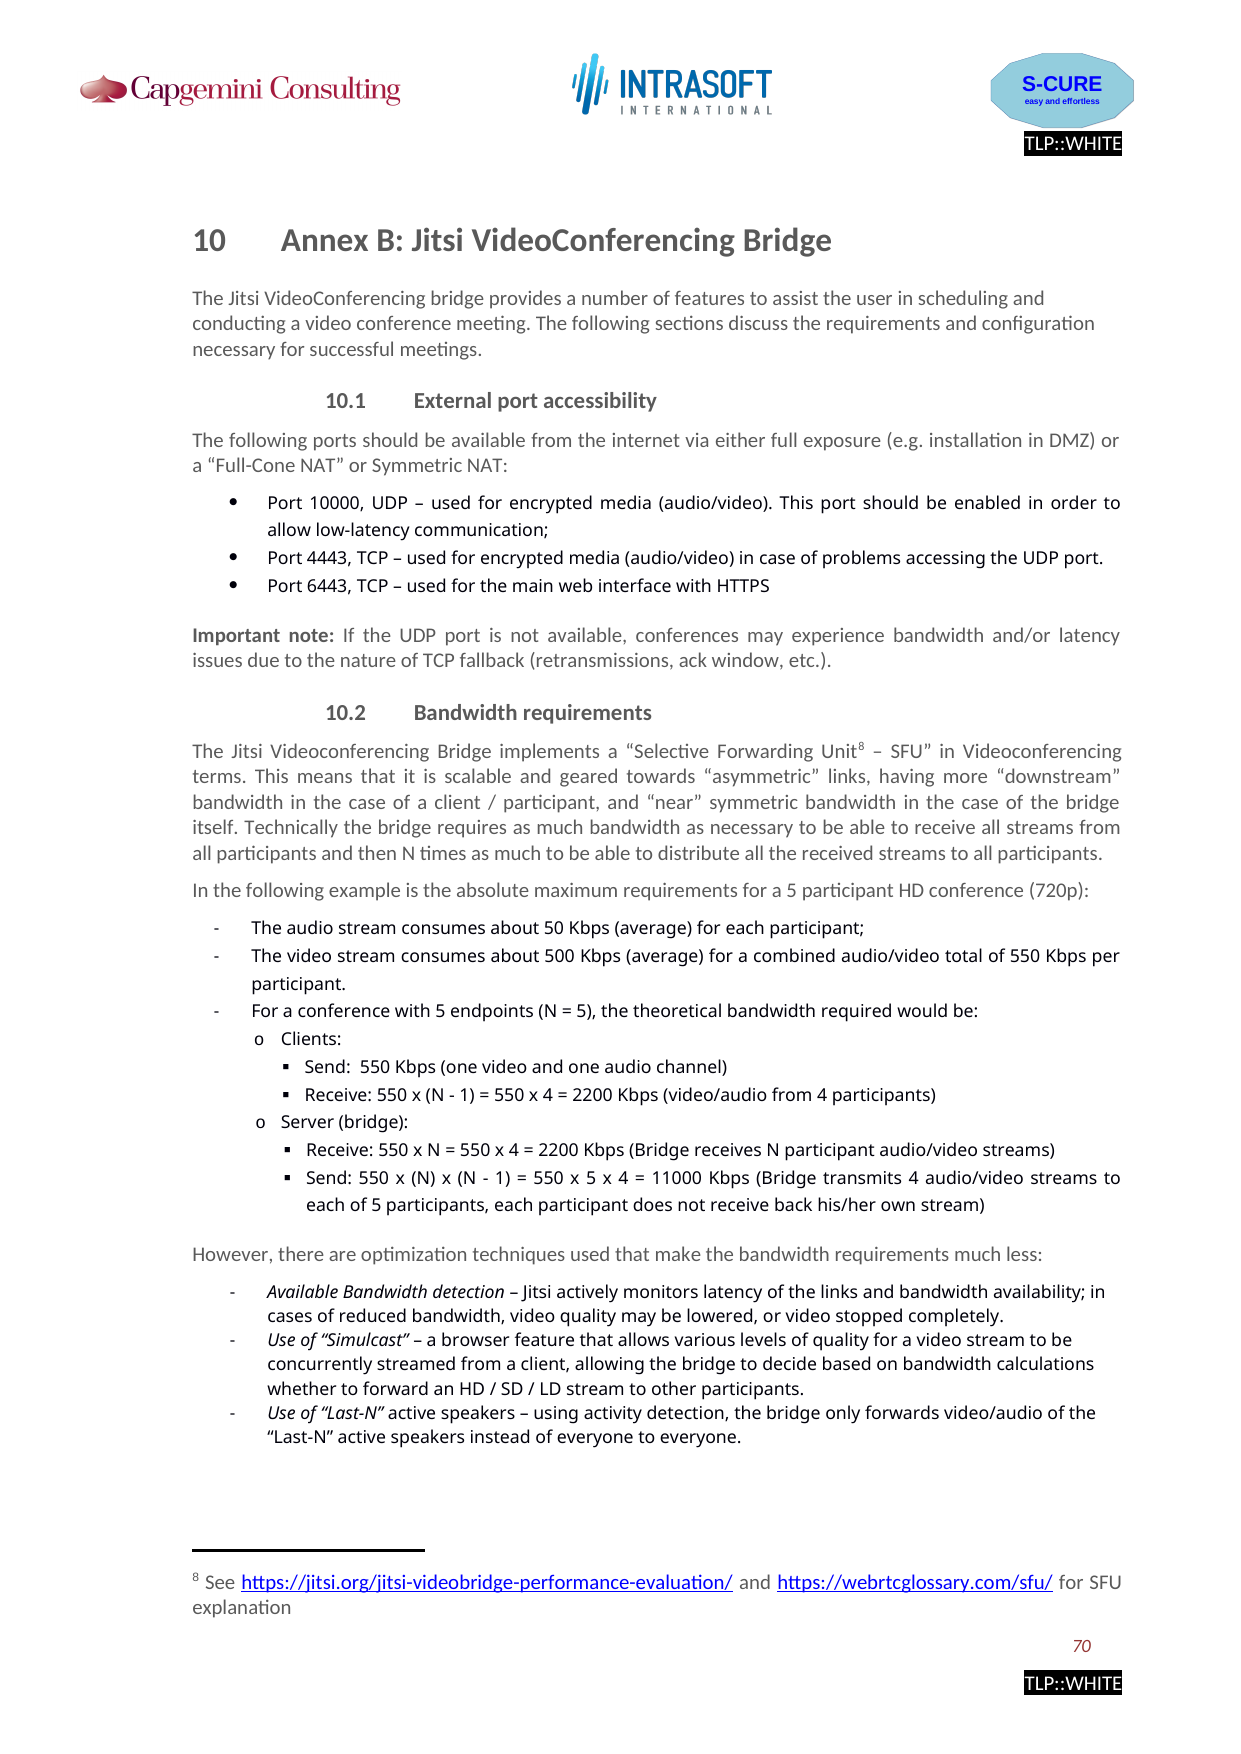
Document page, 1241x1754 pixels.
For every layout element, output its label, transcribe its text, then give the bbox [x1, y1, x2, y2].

list The audio stream consumes about 50 Kbps (average) for each participant; [213, 916, 1122, 940]
text The Jitsi Videoconferencing Bridge implements a “Selective Forwarding Unit – SFU” in Videoconferencing terms. This means that it is scalable and geared towards “asymmetric” links, having more “downstream” bandwidth in the case of a client / participant, and “near” symmetric bandwidth in the case of the bridge itself. Technically the bridge requires as much bandwidth as necessary to be able to receive all streams from all participants and then N times as much to be able to distribute all the received streams to all participants. [192, 738, 1122, 865]
subtitle External port accessibility [325, 386, 1122, 414]
subtitle Annex B: Jitsi VideoConferencing Bridge [192, 219, 1122, 260]
text The following ports should be available from the internet via either full exposure (e.g. installation in DMZ) or a “Full-Cone NAT” or Symmetric NAT: [192, 427, 1122, 478]
list Server (bridge): [255, 1110, 1122, 1134]
list For a conference with 5 endpoints (N = 5), the theoretical bandwidth required would be: [213, 999, 1122, 1023]
list The video stream consumes about 500 Kbps (average) for a combined audio/video total of 550 Kbps per participant. [213, 943, 1122, 995]
text The Jitsi VideoConferencing bridge provides a number of features to assist the user in scheduling and conducting a video conference meeting. The following sections discuss the requirements and configuration necessary for successful meetings. [192, 285, 1122, 361]
list Send: 550 Kbps (one video and one audio channel) [282, 1054, 1122, 1078]
text Important note: If the UDP port is not available, conferences may experience bandwidth and/or latency issues due to the nature of TCP fallback (retransmissions, ack window, etc.). [192, 622, 1122, 673]
list Clients: [254, 1026, 1122, 1051]
text However, there are optimization techniques used that make the bandwidth requirements much less: [192, 1241, 1122, 1267]
list Port 6443, TCP – used for the main web interface with HTTPS [229, 573, 1122, 597]
list Available Bandwidth detection – Jitsi actively monitors latency of the links and bandwidth availability; in cases of reduced bandwidth, video quality may be lowered, or video stopped completely. [229, 1279, 1122, 1328]
picture [571, 52, 773, 116]
list Port 4443, TCP – used for encrypted media (audio/video) in case of problems accessing the UDP port. [229, 546, 1122, 570]
list Receive: 550 x (N - 1) = 550 x 4 = 2200 Kbps (video/audio from 4 participants) [282, 1082, 1122, 1106]
list Use of “Last-N” active speakers – using activity detection, the bridge only forwards video/audio of the “Last-N” active speakers instead of everyone to everyone. [229, 1400, 1122, 1448]
subtitle Bandwidth requirements [325, 698, 1122, 726]
list Receive: 550 x N = 550 x 4 = 2200 Kbps (Bridge receives N participant audio/video streams) [283, 1137, 1122, 1162]
list Port 10000, UDP – used for encrypted media (audio/video). This port should be enabled in order to allow low-latency communication; [229, 490, 1122, 542]
list Use of “Simulcast” – a browser feature that allows various levels of quality for a video stream to be concurrently streamed from a client, allowing the bridge to decide based on bandwidth calculations whether to forward an HD / SD / LD stream to other participants. [229, 1328, 1122, 1400]
list Send: 550 x (N) x (N - 1) = 550 x 5 x 4 = 11000 Kbps (Bridge transmits 4 audio/video streams to each of 5 participants, each participant does not receive back his/her own stream) [283, 1165, 1122, 1217]
text In the following example is the absolute maximum requirements for a 5 participant HD conference (720p): [192, 878, 1122, 903]
